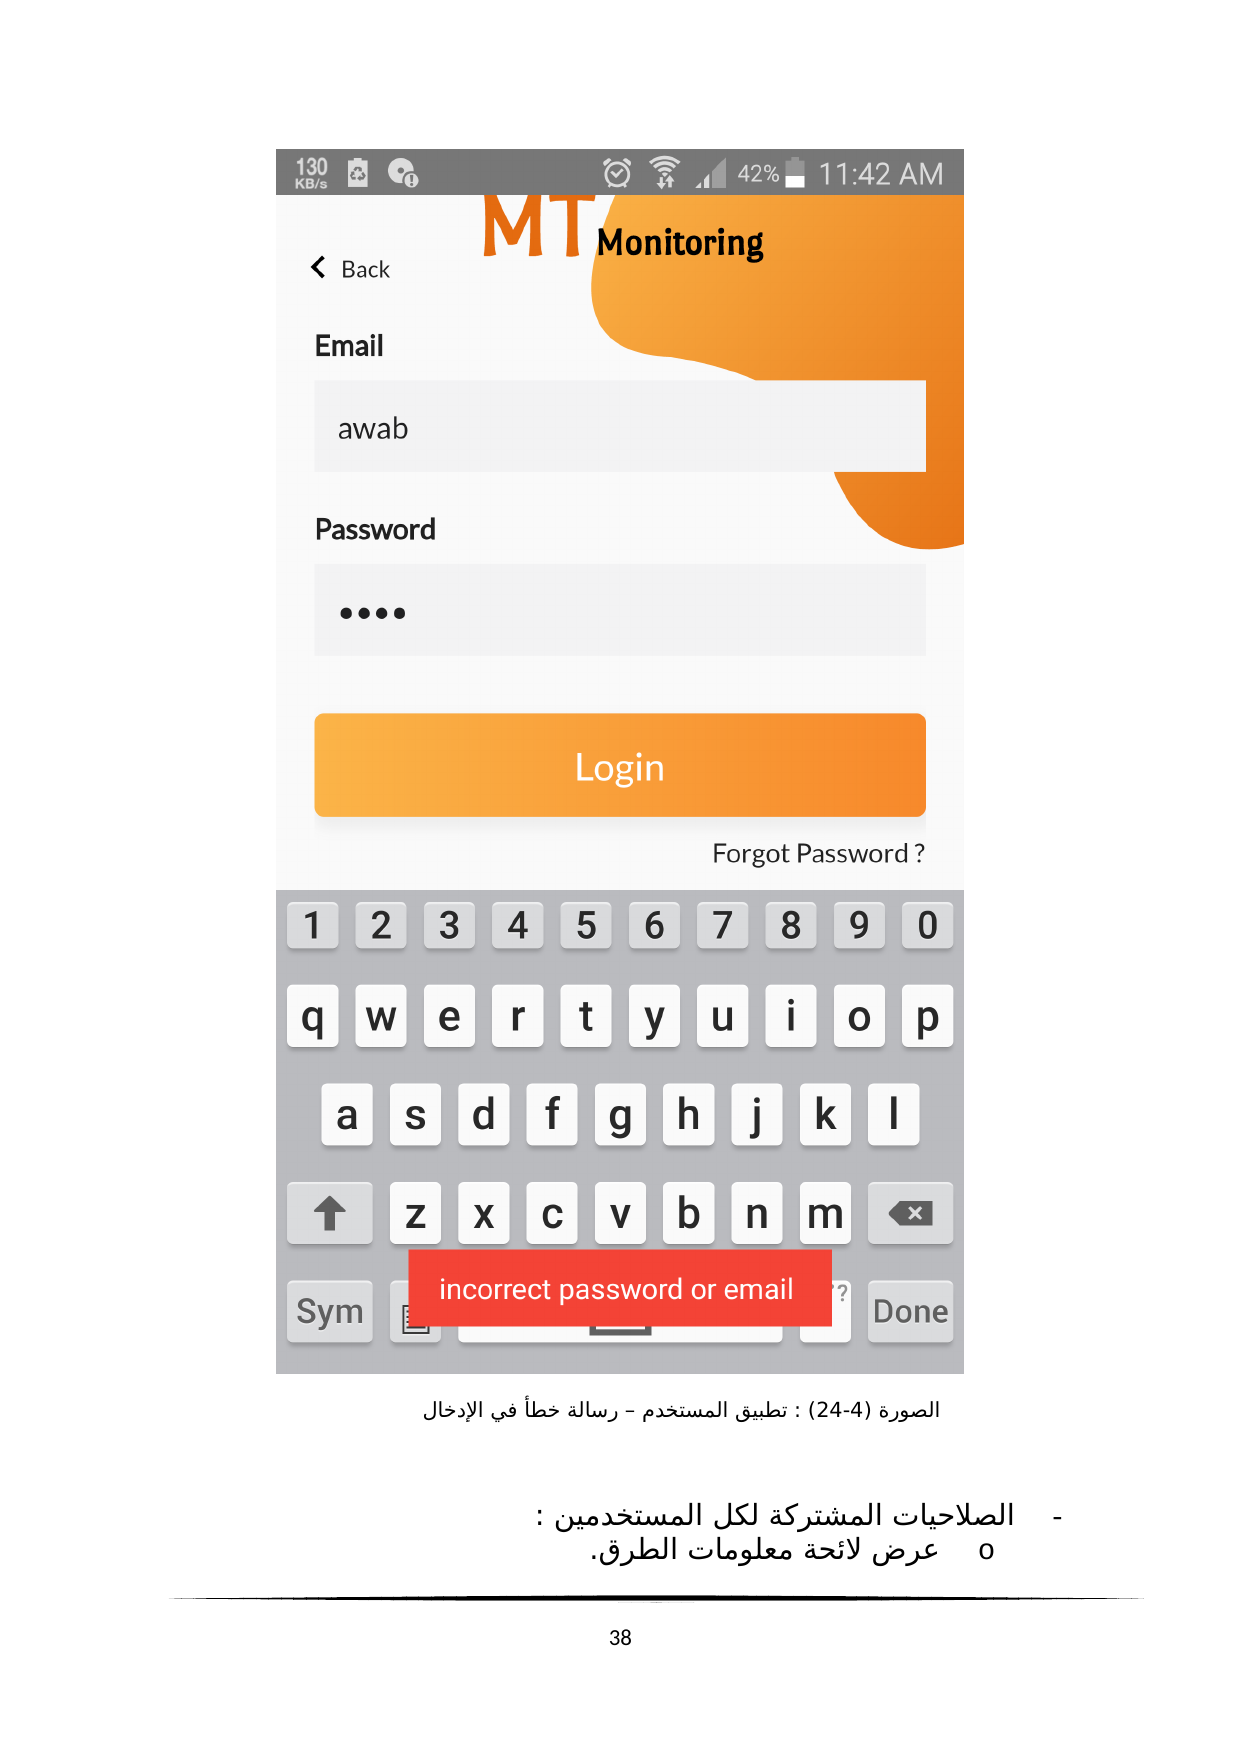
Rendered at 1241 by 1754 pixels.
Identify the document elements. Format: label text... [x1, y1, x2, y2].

list الصلاحيات المشتركة لكل المستخدمين : [150, 1498, 1053, 1532]
text الصورة (4-24) : تطبيق المستخدم – رسالة خطأ في الإدخال [150, 1398, 1015, 1423]
picture [276, 149, 964, 1374]
picture [168, 1594, 1144, 1603]
list عرض لائحة معلومات الطرق. [150, 1532, 978, 1568]
